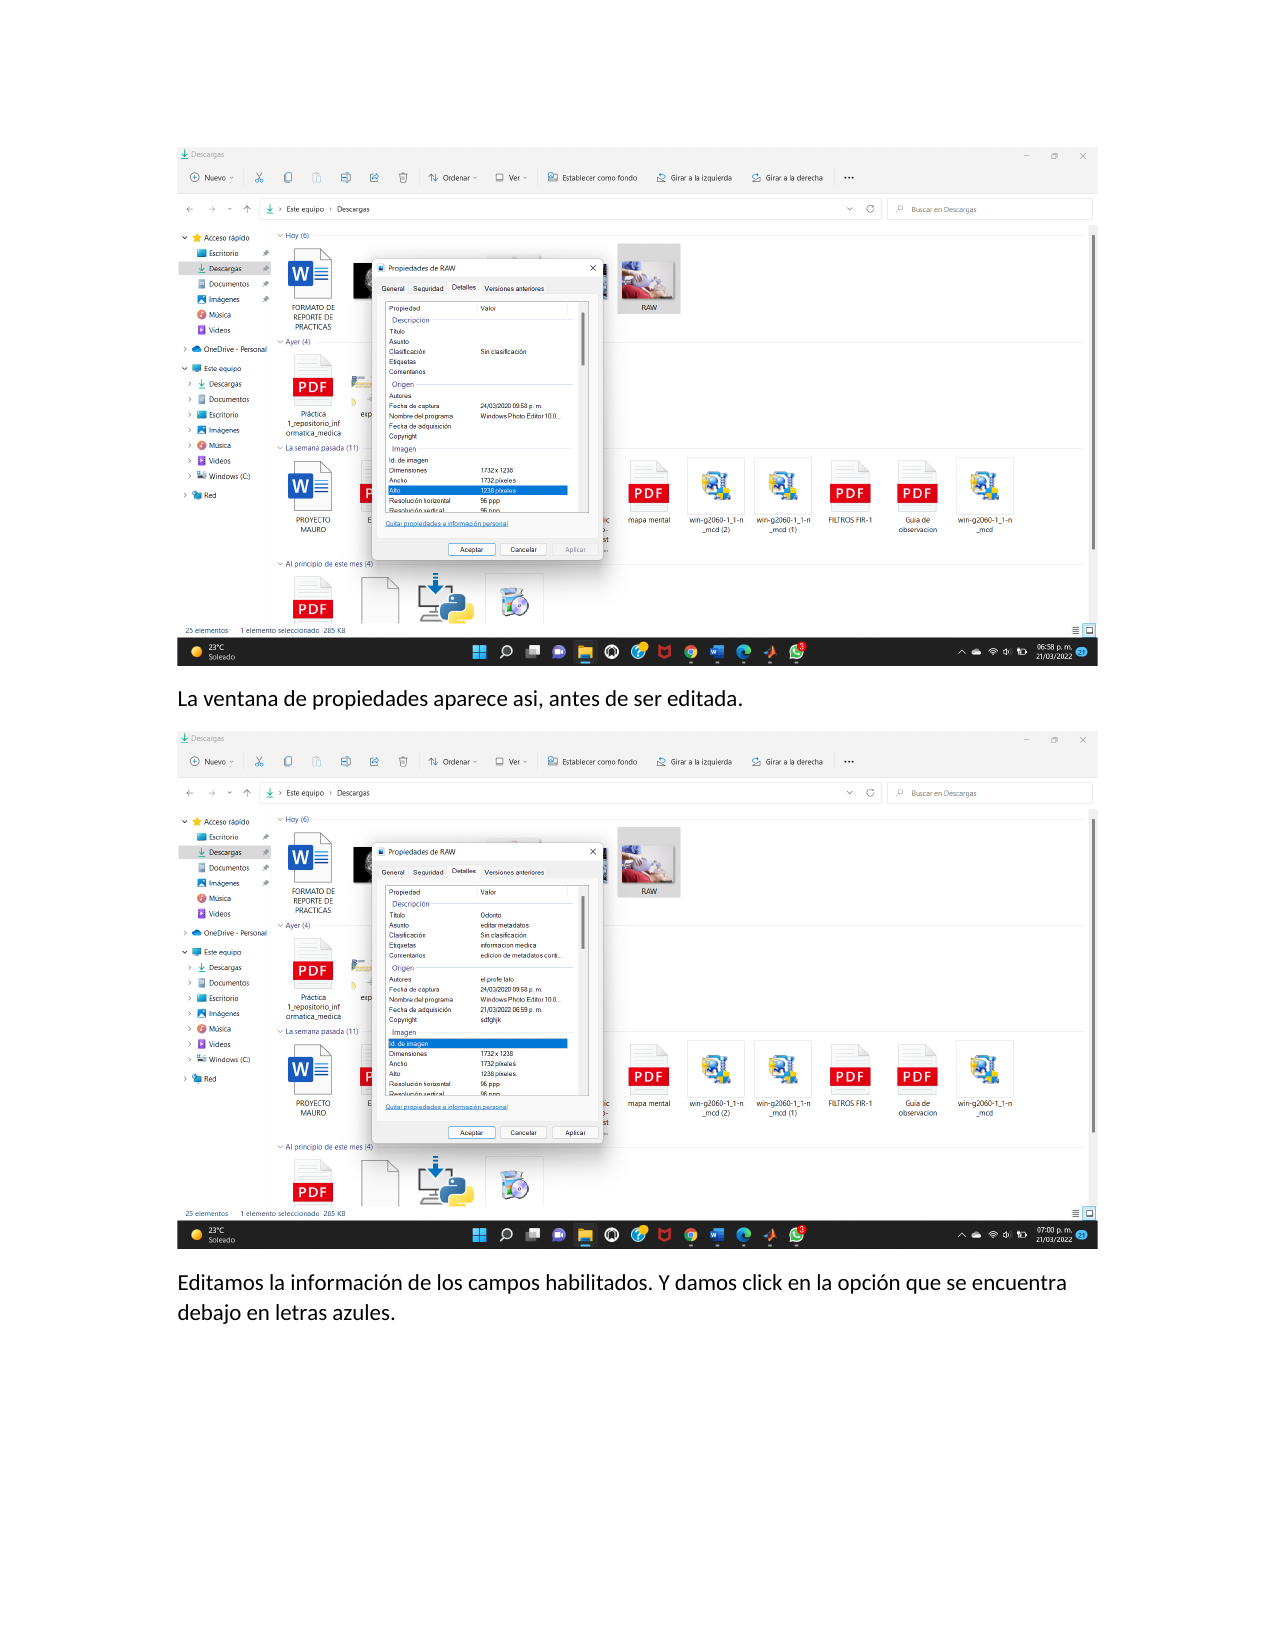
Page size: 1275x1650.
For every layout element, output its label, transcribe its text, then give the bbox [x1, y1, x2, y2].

text La ventana de propiedades aparece asi, antes de ser editada. [177, 684, 1098, 712]
picture [177, 731, 1098, 1249]
picture [177, 147, 1098, 666]
text Editamos la información de los campos habilitados. Y damos click en la opción que se encuentra debajo en letras azules. [177, 1268, 1098, 1326]
